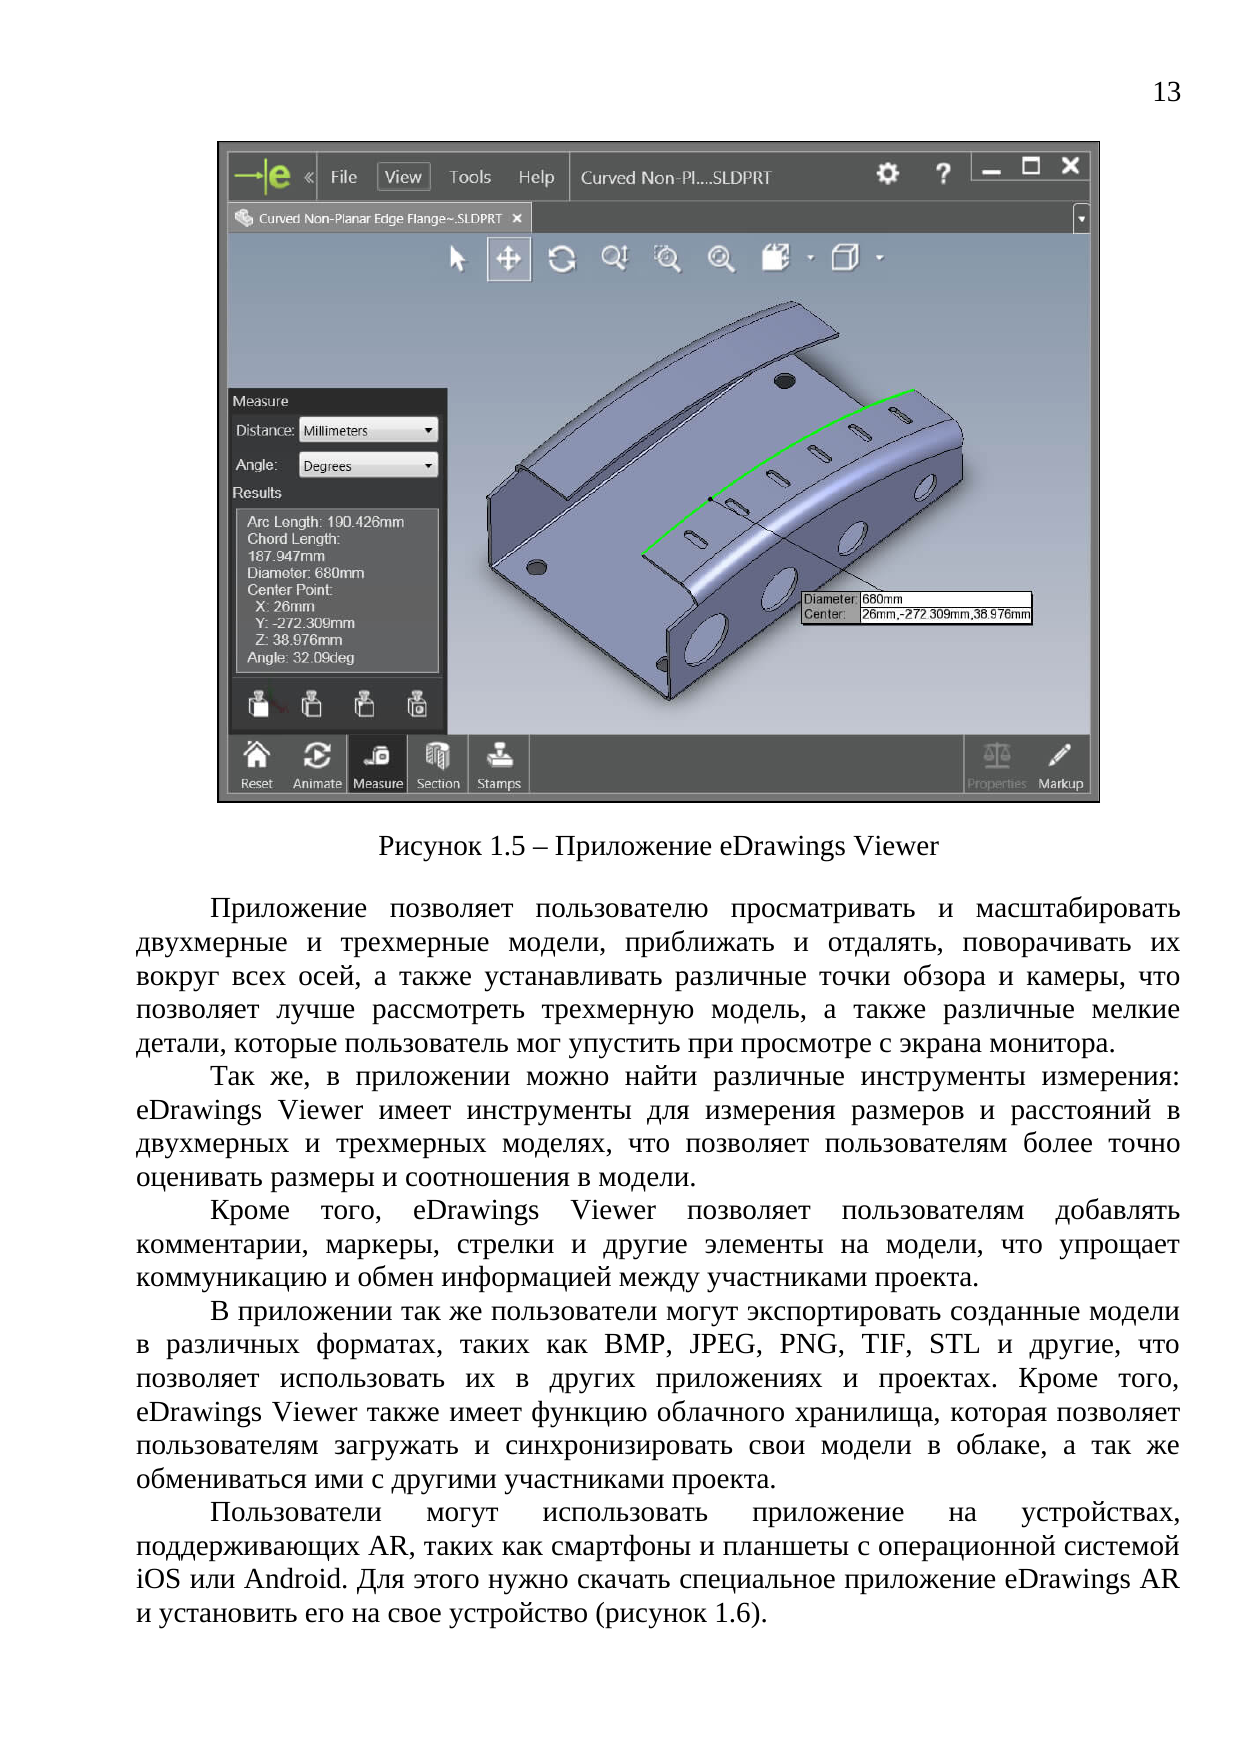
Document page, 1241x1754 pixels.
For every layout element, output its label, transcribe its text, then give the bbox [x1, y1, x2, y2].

text Приложение позволяет пользователю просматривать и масштабировать двухмерные и трехмерные модели, приближать и отдалять, поворачивать их вокруг всех осей, а также устанавливать различные точки обзора и камеры, что позволяет лучше рассмотреть трехмерную модель, а также различные мелкие детали, которые пользователь мог упустить при просмотре с экрана монитора. [136, 891, 1181, 1058]
text Так же, в приложении можно найти различные инструменты измерения: eDrawings Viewer имеет инструменты для измерения размеров и расстояний в двухмерных и трехмерных моделях, что позволяет пользователям более точно оценивать размеры и соотношения в модели. [136, 1058, 1181, 1192]
text Рисунок 1.5 – Приложение eDrawings Viewer [136, 828, 1181, 861]
text Пользователи могут использовать приложение на устройствах, поддерживающих AR, таких как смартфоны и планшеты с операционной системой iOS или Android. Для этого нужно скачать специальное приложение eDrawings AR и установить его на свое устройство (рисунок 1.6). [136, 1494, 1181, 1628]
text Кроме того, eDrawings Viewer позволяет пользователям добавлять комментарии, маркеры, стрелки и другие элементы на модели, что упрощает коммуникацию и обмен информацией между участниками проекта. [136, 1192, 1181, 1293]
text В приложении так же пользователи могут экспортировать созданные модели в различных форматах, таких как BMP, JPEG, PNG, TIF, STL и другие, что позволяет использовать их в других приложениях и проектах. Кроме того, eDrawings Viewer также имеет функцию облачного хранилища, которая позволяет пользователям загружать и синхронизировать свои модели в облаке, а так же обмениваться ими с другими участниками проекта. [136, 1293, 1181, 1494]
picture [219, 142, 1099, 801]
